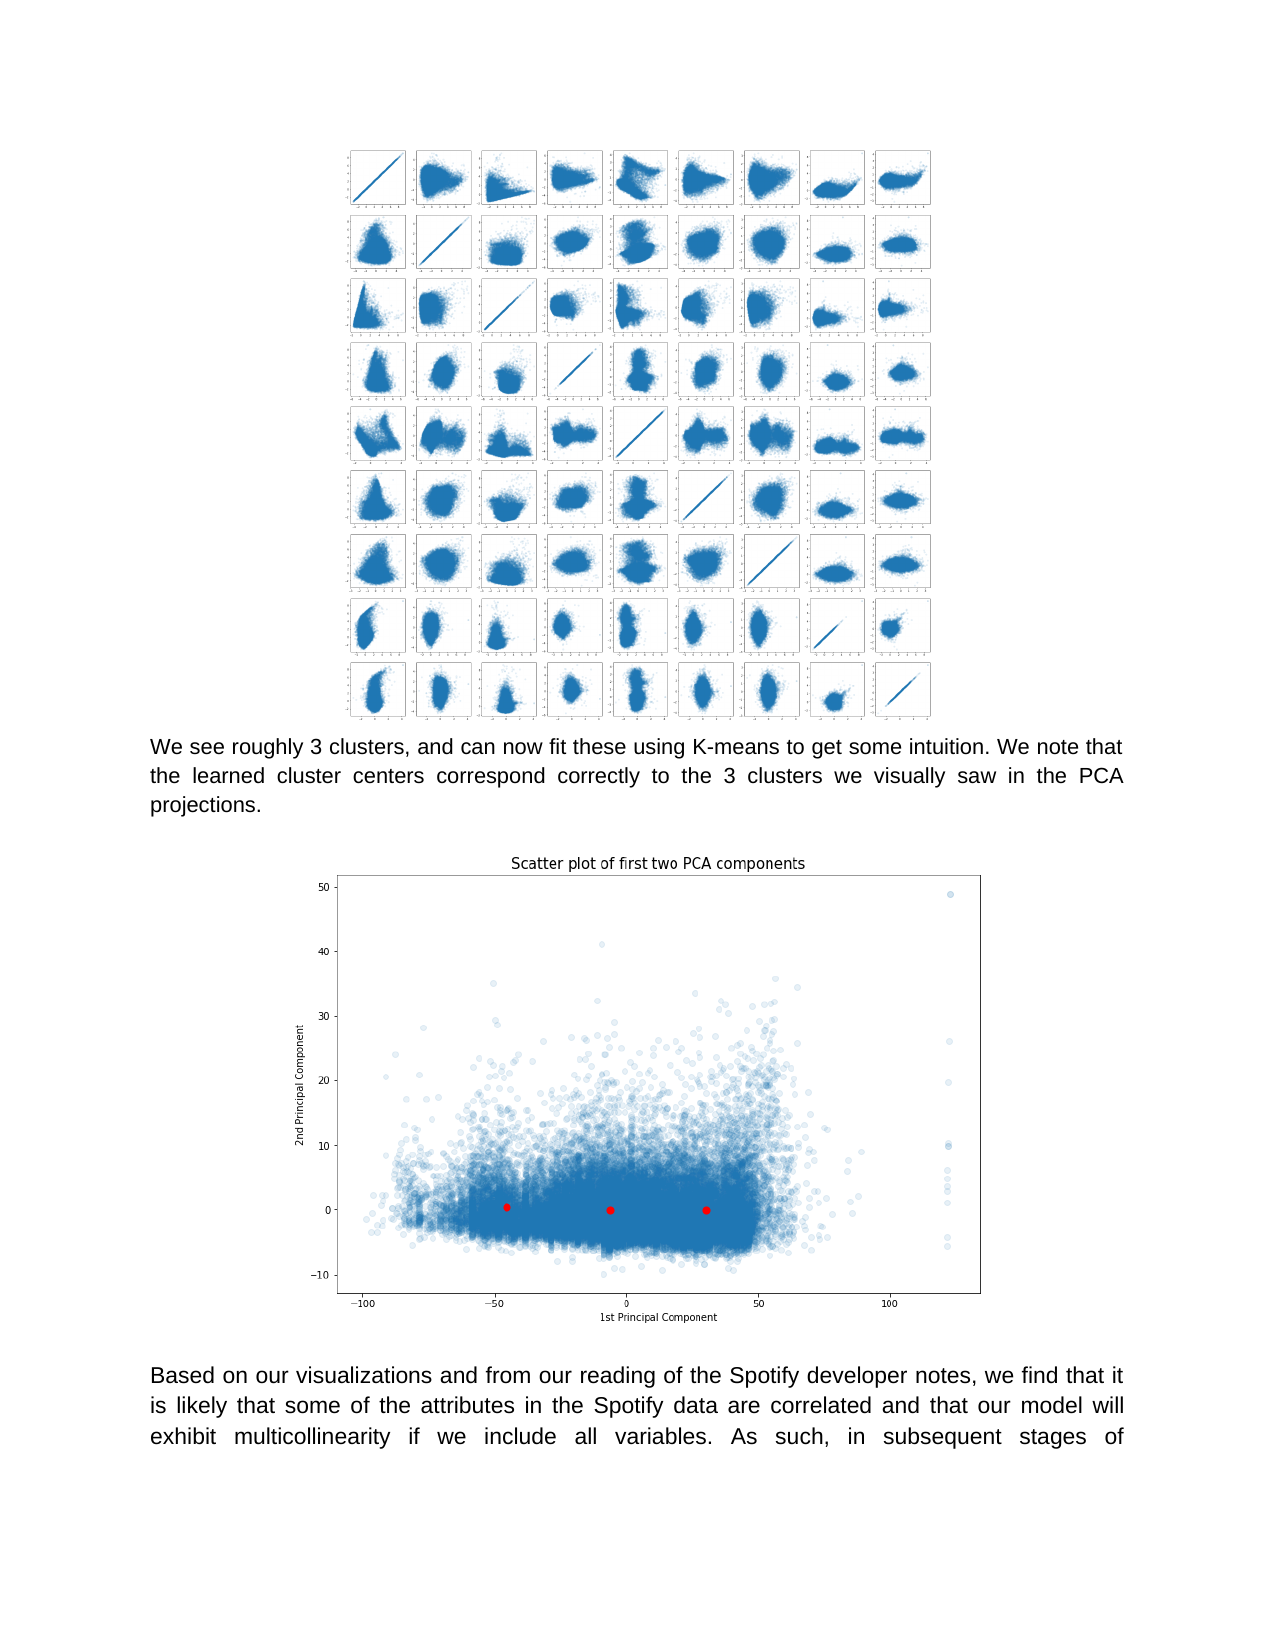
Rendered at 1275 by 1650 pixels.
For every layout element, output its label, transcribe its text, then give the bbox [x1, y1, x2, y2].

picture [289, 850, 986, 1329]
picture [343, 150, 932, 722]
text We see roughly 3 clusters, and can now fit these using K-means to get some intuition. We note that the learned cluster centers correspond correctly to the 3 clusters we visually saw in the PCA projections. [150, 788, 1125, 817]
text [150, 1362, 1125, 1449]
